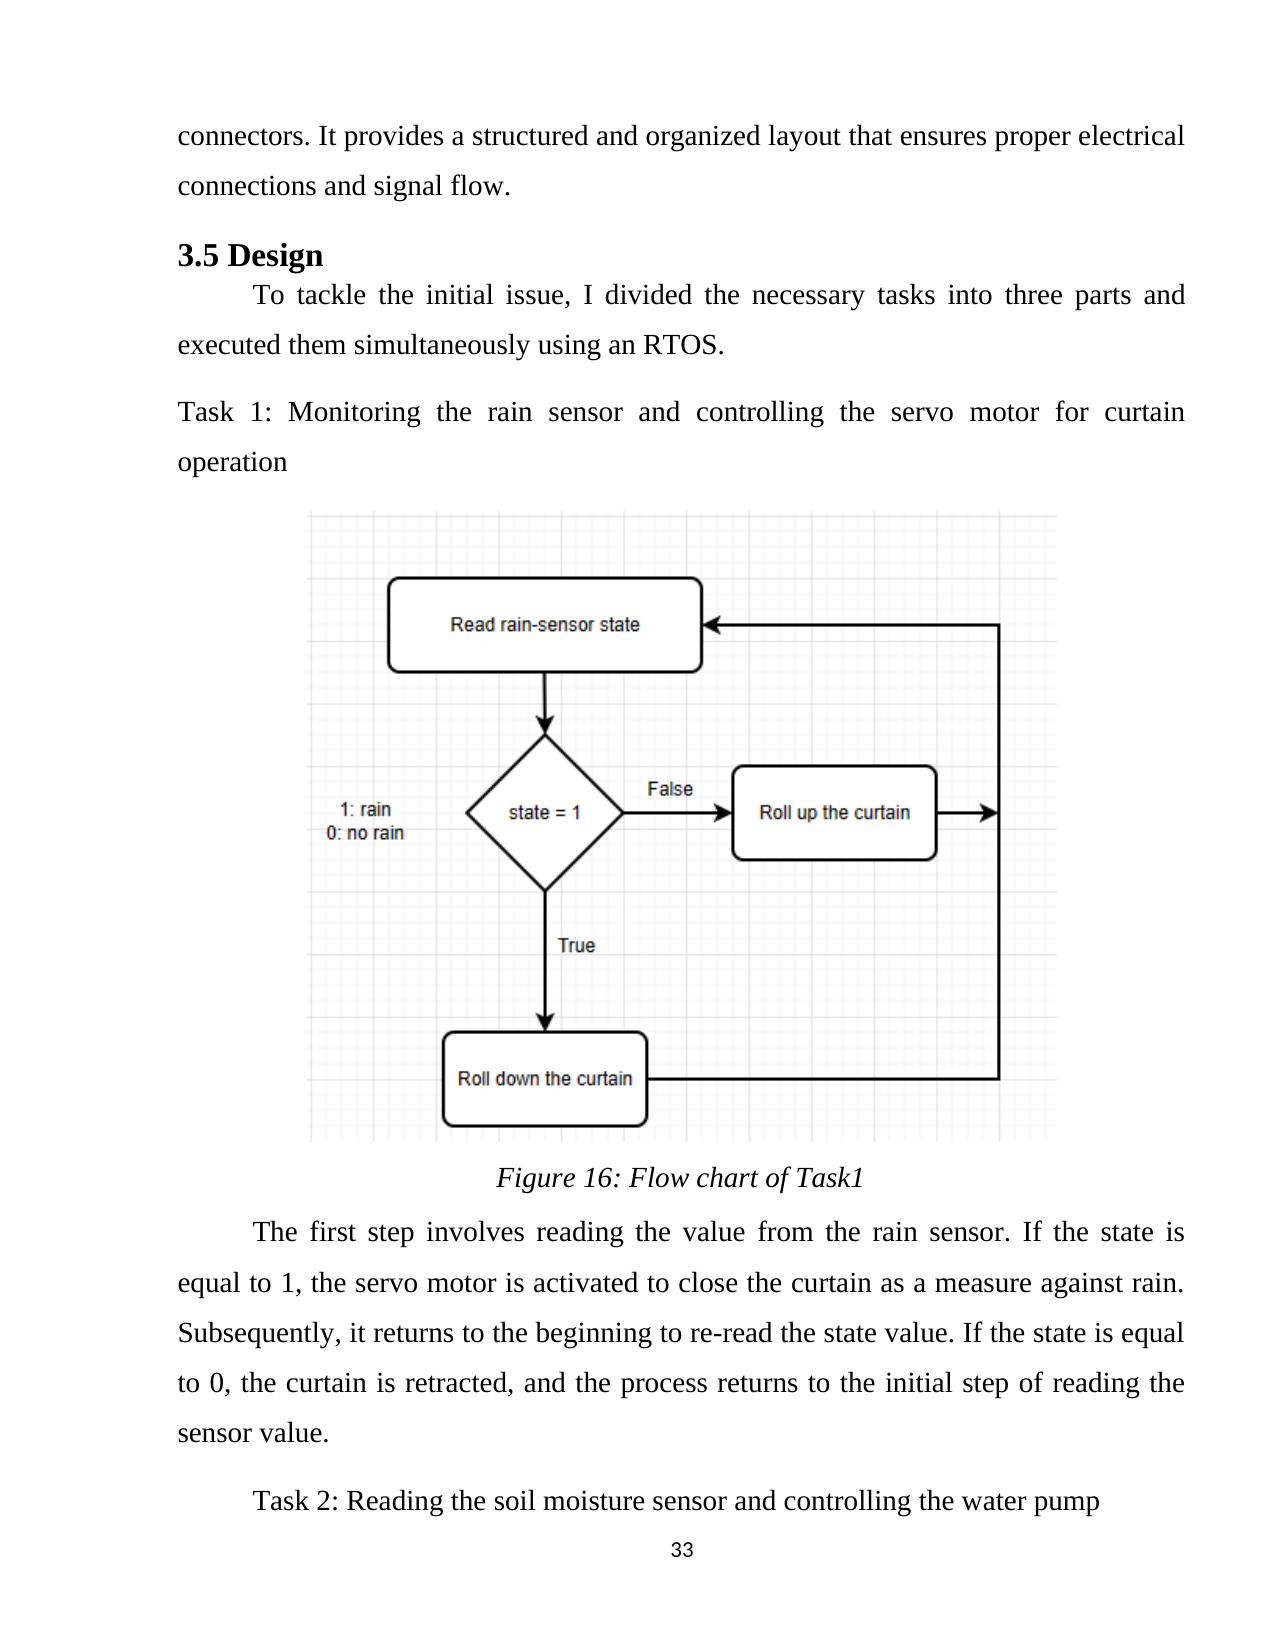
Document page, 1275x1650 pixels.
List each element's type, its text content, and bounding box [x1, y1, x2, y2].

text The first step involves reading the value from the rain sensor. If the state is equal to 1, the servo motor is activated to close the curtain as a measure against rain. Subsequently, it returns to the beginning to re-read the state value. If the state is equal to 0, the curtain is retracted, and the process returns to the initial step of reading the sensor value. [177, 1214, 1186, 1449]
text Task 1: Monitoring the rain sensor and controlling the servo motor for curtain operation [177, 394, 1186, 478]
subtitle 3.5 Design [177, 235, 1186, 274]
picture [306, 511, 1057, 1142]
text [177, 118, 1186, 202]
text Figure 16: Flow chart of Task1 [177, 1160, 1186, 1193]
text To tackle the initial issue, I divided the necessary tasks into three parts and executed them simultaneously using an RTOS. [177, 277, 1186, 361]
text Task 2: Reading the soil moisture sensor and controlling the water pump [177, 1483, 1186, 1516]
